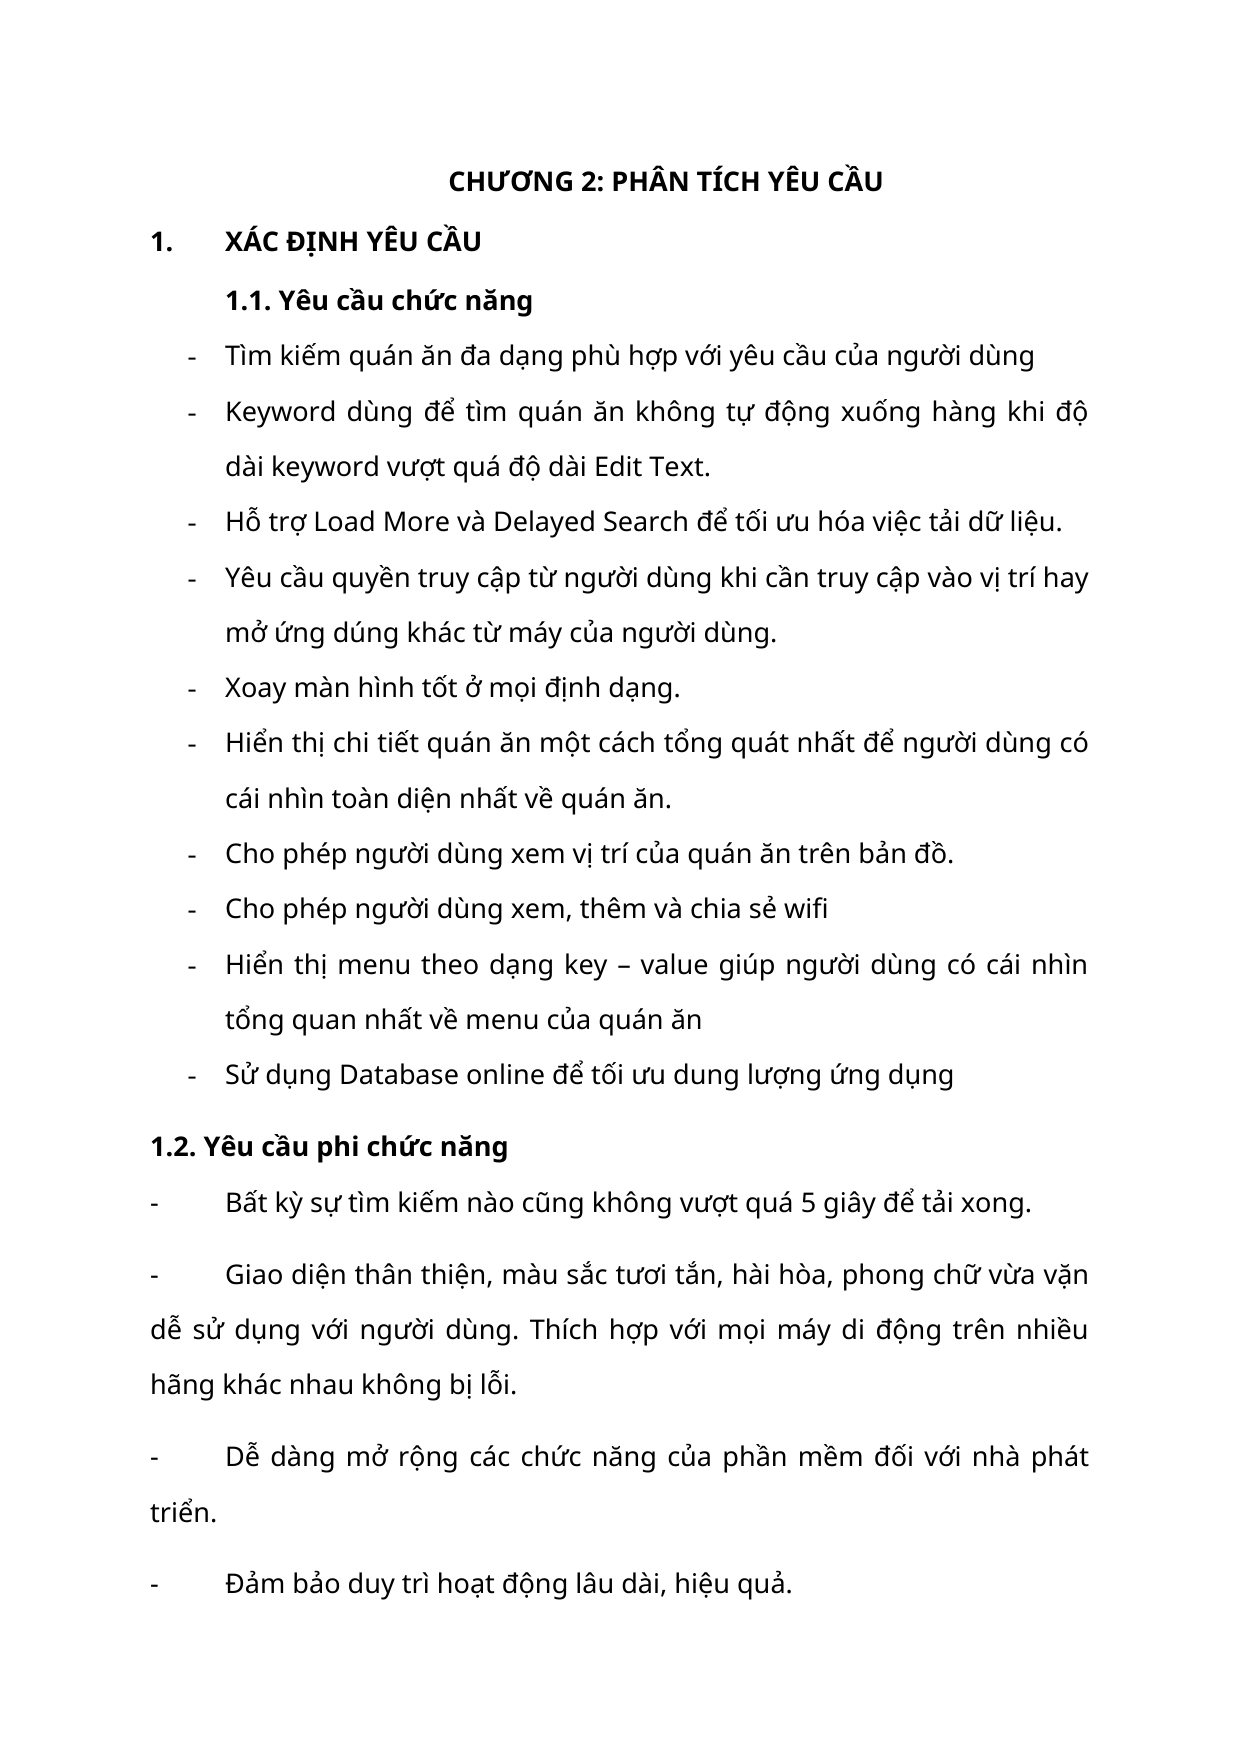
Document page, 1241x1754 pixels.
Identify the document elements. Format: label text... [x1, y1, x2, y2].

text - Giao diện thân thiện, màu sắc tươi tắn, hài hòa, phong chữ vừa vặn dễ sử dụng với người dùng. Thích hợp với mọi máy di động trên nhiều hãng khác nhau không bị lỗi. [150, 1255, 1090, 1403]
list Yêu cầu quyền truy cập từ người dùng khi cần truy cập vào vị trí hay mở ứng dúng khác từ máy của người dùng. [187, 558, 1090, 650]
list Cho phép người dùng xem, thêm và chia sẻ wifi [187, 890, 1090, 927]
subtitle CHƯƠNG 2: PHÂN TÍCH YÊU CẦU [242, 162, 1090, 199]
list Hỗ trợ Load More và Delayed Search để tối ưu hóa việc tải dữ liệu. [187, 503, 1090, 539]
list Sử dụng Database online để tối ưu dung lượng ứng dụng [187, 1056, 1090, 1093]
subtitle 1.2. Yêu cầu phi chức năng [150, 1128, 1090, 1165]
subtitle 1. XÁC ĐỊNH YÊU CẦU [150, 222, 1090, 259]
text - Dễ dàng mở rộng các chức năng của phần mềm đối với nhà phát triển. [150, 1438, 1090, 1530]
list Tìm kiếm quán ăn đa dạng phù hợp với yêu cầu của người dùng [187, 337, 1090, 374]
text - Đảm bảo duy trì hoạt động lâu dài, hiệu quả. [150, 1565, 1090, 1602]
text - Bất kỳ sự tìm kiếm nào cũng không vượt quá 5 giây để tải xong. [150, 1183, 1090, 1220]
list Cho phép người dùng xem vị trí của quán ăn trên bản đồ. [187, 834, 1090, 871]
list Hiển thị chi tiết quán ăn một cách tổng quát nhất để người dùng có cái nhìn toàn diện nhất về quán ăn. [187, 724, 1090, 816]
list Keyword dùng để tìm quán ăn không tự động xuống hàng khi độ dài keyword vượt quá độ dài Edit Text. [187, 392, 1090, 484]
list Xoay màn hình tốt ở mọi định dạng. [187, 669, 1090, 706]
list Hiển thị menu theo dạng key – value giúp người dùng có cái nhìn tổng quan nhất về menu của quán ăn [187, 945, 1090, 1037]
subtitle 1.1. Yêu cầu chức năng [150, 281, 1090, 318]
